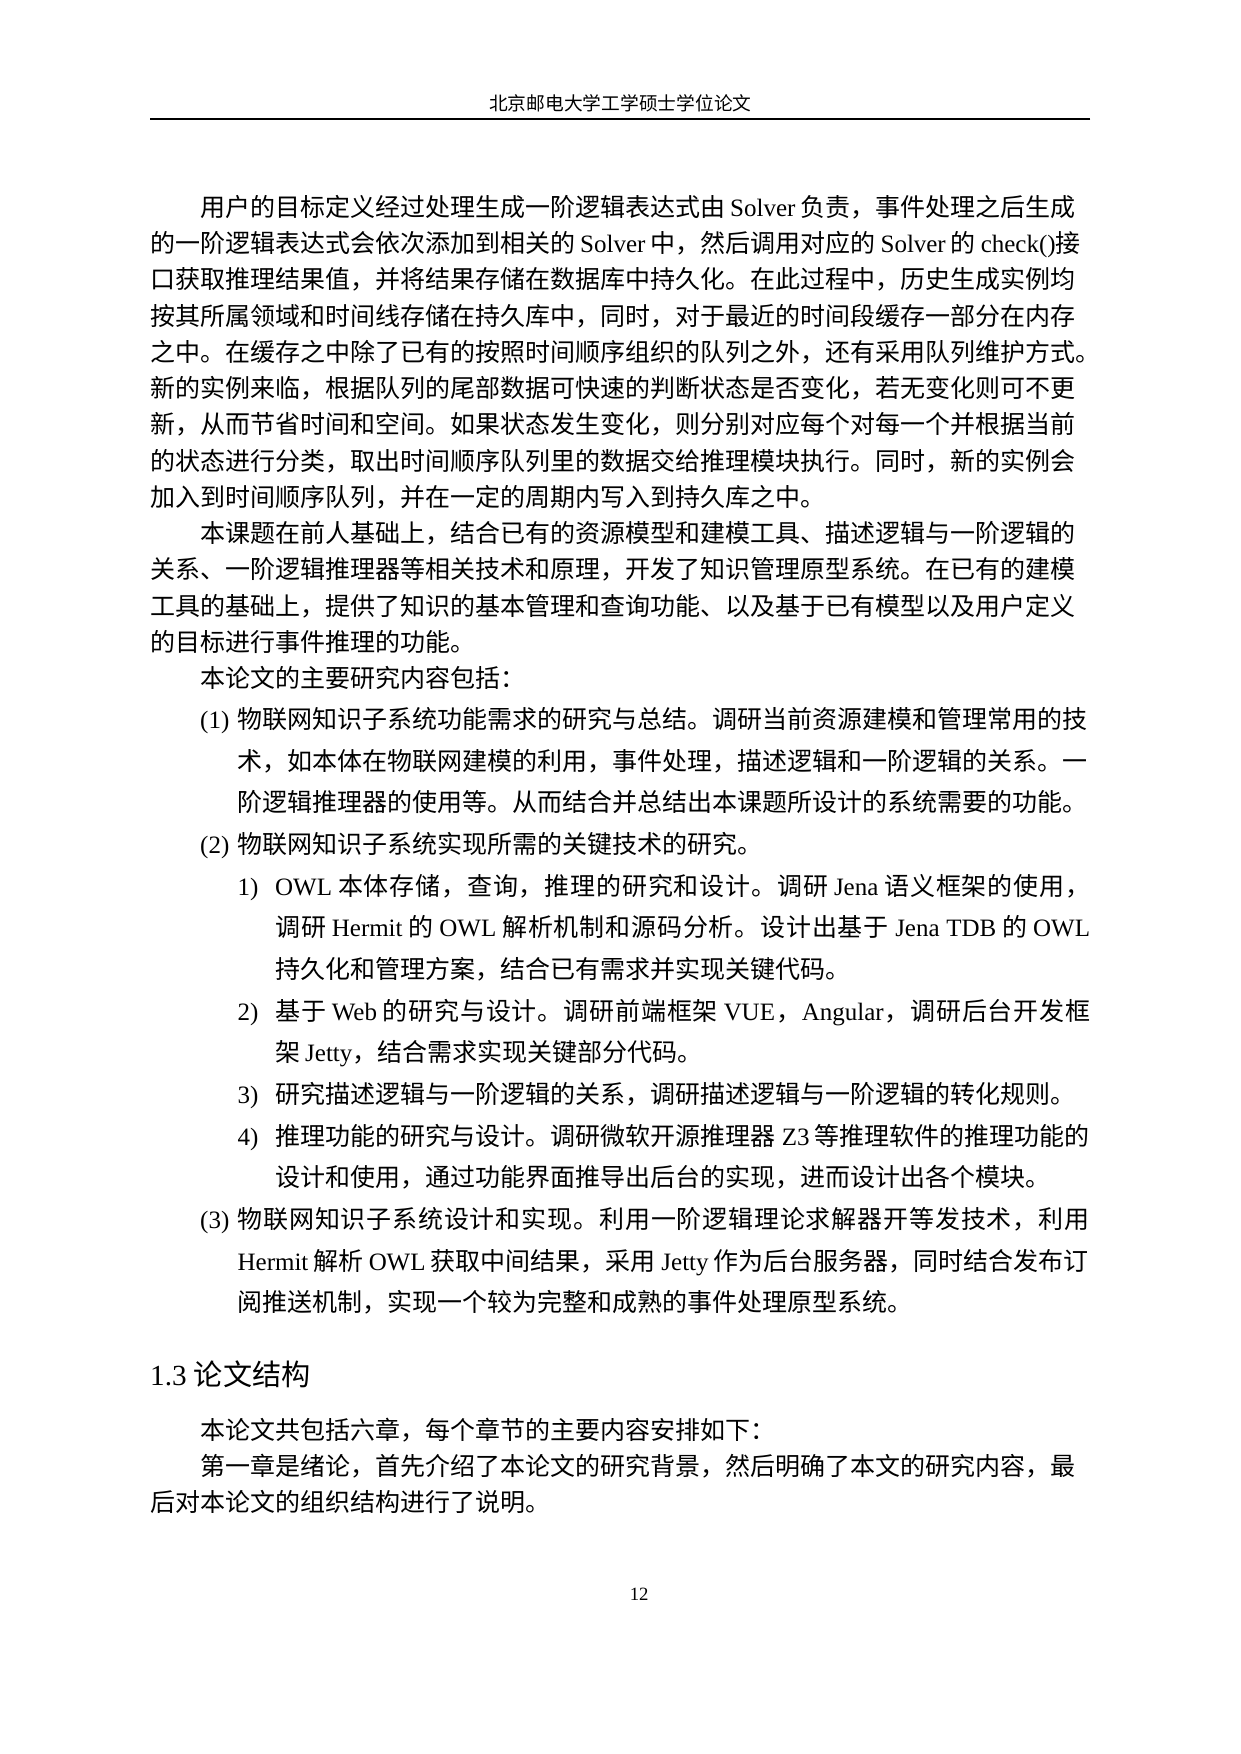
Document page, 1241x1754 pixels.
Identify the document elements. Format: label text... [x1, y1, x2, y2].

text 本论文共包括六章，每个章节的主要内容安排如下： [150, 1410, 1090, 1447]
list OWL本体存储，查询，推理的研究和设计。调研Jena语义框架的使用，调研Hermit的OWL解析机制和源码分析。设计出基于Jena TDB的OWL持久化和管理方案，结合已有需求并实现关键代码。 [237, 862, 1090, 987]
text 本课题在前人基础上，结合已有的资源模型和建模工具、描述逻辑与一阶逻辑的关系、一阶逻辑推理器等相关技术和原理，开发了知识管理原型系统。在已有的建模工具的基础上，提供了知识的基本管理和查询功能、以及基于已有模型以及用户定义的目标进行事件推理的功能。 [150, 514, 1090, 659]
list 物联网知识子系统实现所需的关键技术的研究。 [200, 820, 1090, 862]
list 基于Web的研究与设计。调研前端框架VUE，Angular，调研后台开发框架Jetty，结合需求实现关键部分代码。 [237, 987, 1090, 1070]
list 物联网知识子系统设计和实现。利用一阶逻辑理论求解器开等发技术，利用Hermit解析OWL获取中间结果，采用Jetty作为后台服务器，同时结合发布订阅推送机制，实现一个较为完整和成熟的事件处理原型系统。 [200, 1195, 1090, 1320]
text 用户的目标定义经过处理生成一阶逻辑表达式由Solver负责，事件处理之后生成的一阶逻辑表达式会依次添加到相关的Solver中，然后调用对应的Solver的check()接口获取推理结果值，并将结果存储在数据库中持久化。在此过程中，历史生成实例均按其所属领域和时间线存储在持久库中，同时，对于最近的时间段缓存一部分在内存之中。在缓存之中除了已有的按照时间顺序组织的队列之外，还有采用队列维护方式。新的实例来临，根据队列的尾部数据可快速的判断状态是否变化，若无变化则可不更新，从而节省时间和空间。如果状态发生变化，则分别对应每个对每一个并根据当前的状态进行分类，取出时间顺序队列里的数据交给推理模块执行。同时，新的实例会加入到时间顺序队列，并在一定的周期内写入到持久库之中。 [150, 187, 1090, 514]
list 推理功能的研究与设计。调研微软开源推理器Z3等推理软件的推理功能的设计和使用，通过功能界面推导出后台的实现，进而设计出各个模块。 [237, 1112, 1090, 1195]
subtitle 1.3 论文结构 [150, 1352, 1090, 1394]
text 第一章是绪论，首先介绍了本论文的研究背景，然后明确了本文的研究内容，最后对本论文的组织结构进行了说明。 [150, 1447, 1090, 1519]
list 物联网知识子系统功能需求的研究与总结。调研当前资源建模和管理常用的技术，如本体在物联网建模的利用，事件处理，描述逻辑和一阶逻辑的关系。一阶逻辑推理器的使用等。从而结合并总结出本课题所设计的系统需要的功能。 [200, 695, 1090, 820]
text 本论文的主要研究内容包括： [150, 659, 1090, 695]
list 研究描述逻辑与一阶逻辑的关系，调研描述逻辑与一阶逻辑的转化规则。 [237, 1070, 1090, 1112]
